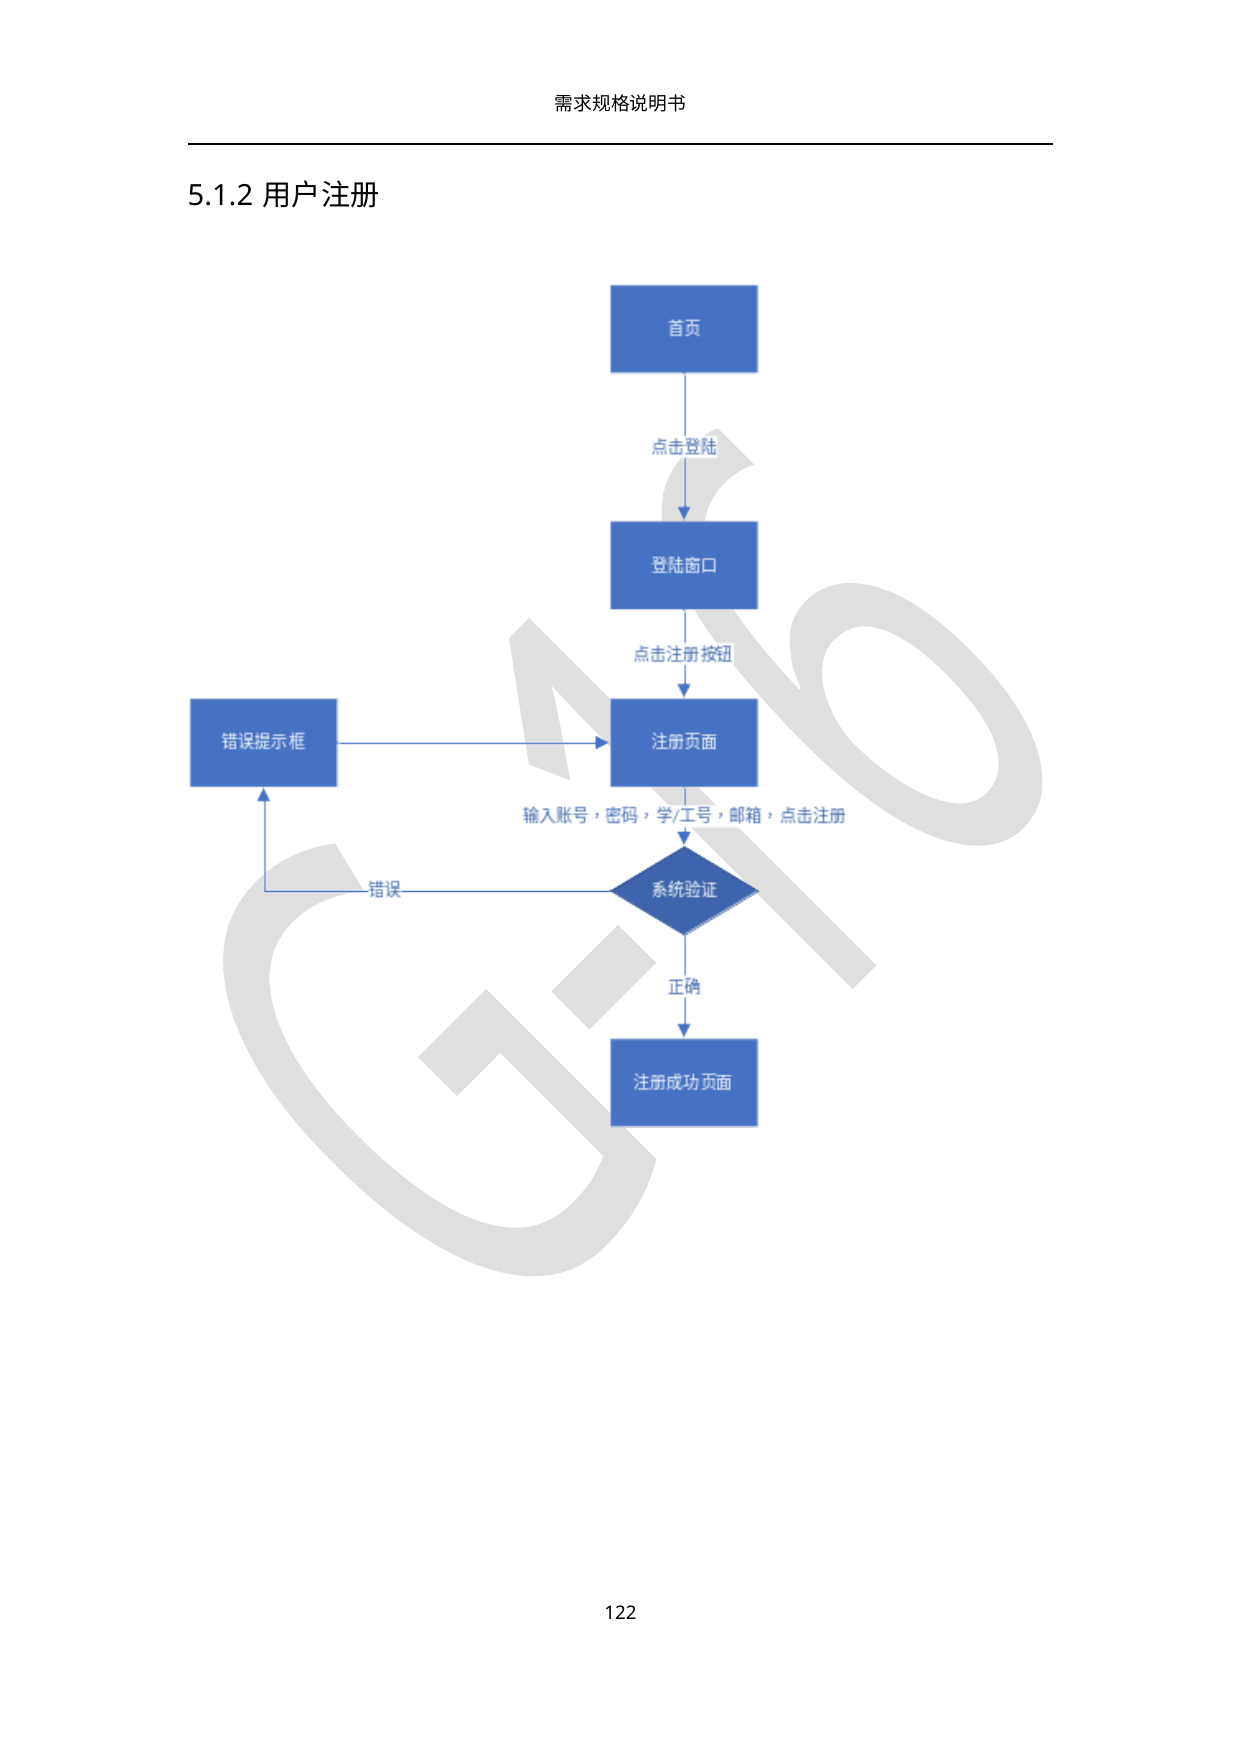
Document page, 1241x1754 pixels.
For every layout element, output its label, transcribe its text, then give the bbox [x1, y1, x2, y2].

subtitle 用户注册 [187, 160, 1053, 225]
